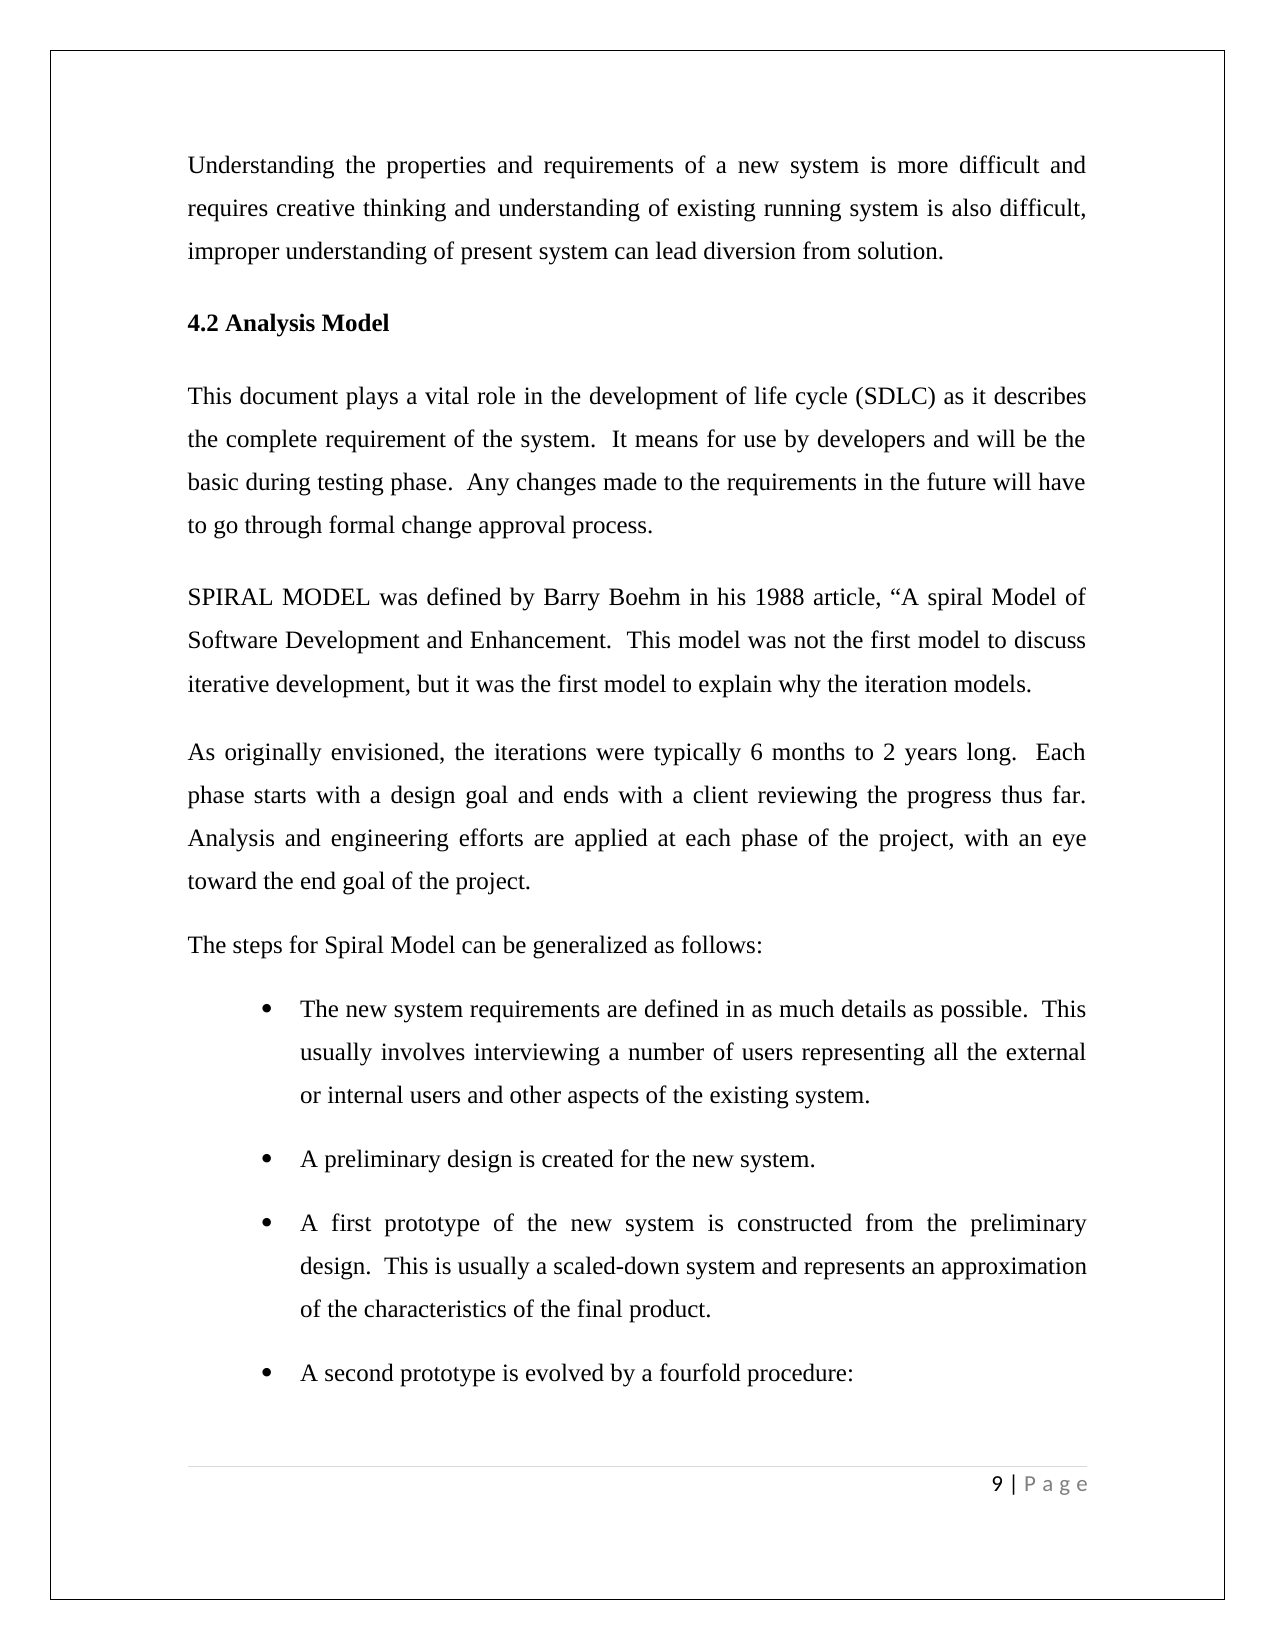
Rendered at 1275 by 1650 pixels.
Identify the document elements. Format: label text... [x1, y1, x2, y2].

list A first prototype of the new system is constructed from the preliminary design. This is usually a scaled-down system and represents an approximation of the characteristics of the final product. [262, 1208, 1087, 1323]
list A preliminary design is created for the new system. [262, 1144, 1087, 1173]
list The new system requirements are defined in as much details as possible. This usually involves interviewing a number of users representing all the external or internal users and other aspects of the existing system. [262, 994, 1087, 1109]
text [187, 150, 1087, 265]
text The steps for Spiral Model can be generalized as follows: [187, 930, 1087, 959]
text SPIRAL MODEL was defined by Barry Boehm in his 1988 article, “A spiral Model of Software Development and Enhancement. This model was not the first model to discuss iterative development, but it was the first model to explain why the iteration models. [187, 582, 1087, 697]
list A second prototype is evolved by a fourfold procedure: [262, 1358, 1087, 1387]
text As originally envisioned, the iterations were typically 6 months to 2 years long. Each phase starts with a design goal and ends with a client reviewing the progress thus far. Analysis and engineering efforts are applied at each phase of the project, with an eye toward the end goal of the project. [187, 737, 1087, 895]
text This document plays a vital role in the development of life cycle (SDLC) as it describes the complete requirement of the system. It means for use by developers and will be the basic during testing phase. Any changes made to the requirements in the future will have to go through formal change approval process. [187, 381, 1087, 539]
text 4.2 Analysis Model [187, 308, 1087, 337]
